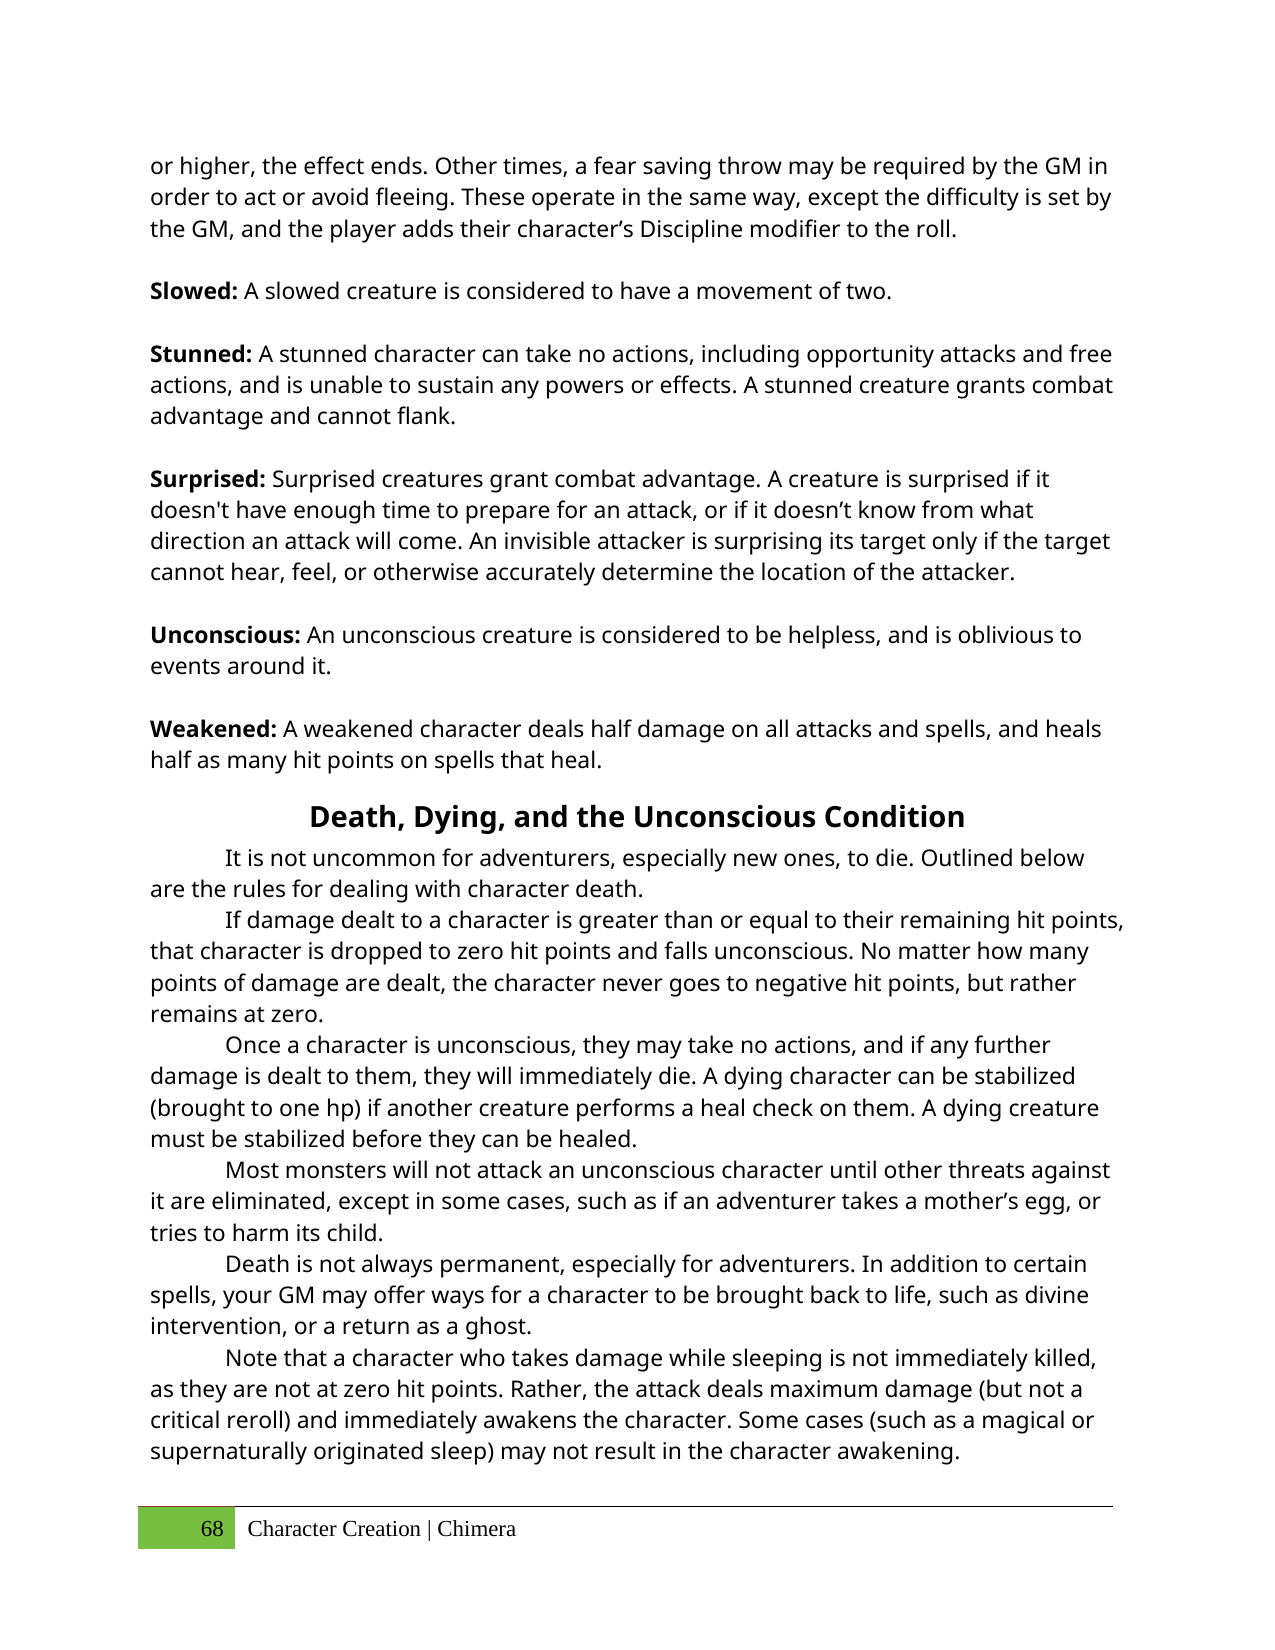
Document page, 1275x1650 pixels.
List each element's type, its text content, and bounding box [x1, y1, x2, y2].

text Most monsters will not attack an unconscious character until other threats against it are eliminated, except in some cases, such as if an adventurer takes a mother’s egg, or tries to harm its child. Death is not always permanent, especially for adventurers. In addition to certain spells, your GM may offer ways for a character to be brought back to life, such as divine intervention, or a return as a ghost. Note that a character who takes damage while sleeping is not immediately killed, as they are not at zero hit points. Rather, the attack deals maximum damage (but not a critical reroll) and immediately awakens the character. Some cases (such as a magical or supernaturally originated sleep) may not result in the character awakening. [150, 1154, 1125, 1466]
text If damage dealt to a character is greater than or equal to their remaining hit points, that character is dropped to zero hit points and falls unconscious. No matter how many points of damage are dealt, the character never goes to negative hit points, but rather remains at zero. [150, 904, 1125, 1029]
text It is not uncommon for adventurers, especially new ones, to die. Outlined below are the rules for dealing with character death. [150, 841, 1125, 904]
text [150, 150, 1125, 244]
text Once a character is unconscious, they may take no actions, and if any further damage is dealt to them, they will immediately die. A dying character can be stabilized (brought to one hp) if another creature performs a heal check on them. A dying creature must be stabilized before they can be healed. [150, 1029, 1125, 1154]
text Slowed: A slowed creature is considered to have a movement of two. [150, 275, 1125, 306]
text Stunned: A stunned character can take no actions, including opportunity attacks and free actions, and is unable to sustain any powers or effects. A stunned creature grants combat advantage and cannot flank. Surprised: Surprised creatures grant combat advantage. A creature is surprised if it doesn't have enough time to prepare for an attack, or if it doesn’t know from what direction an attack will come. An invisible attacker is surprising its target only if the target cannot hear, feel, or otherwise accurately determine the location of the attacker. [150, 337, 1125, 587]
subtitle Death, Dying, and the Unconscious Condition [150, 796, 1125, 836]
text Weakened: A weakened character deals half damage on all attacks and spells, and heals half as many hit points on spells that heal. [150, 712, 1125, 775]
text Unconscious: An unconscious creature is considered to be helpless, and is oblivious to events around it. [150, 619, 1125, 681]
